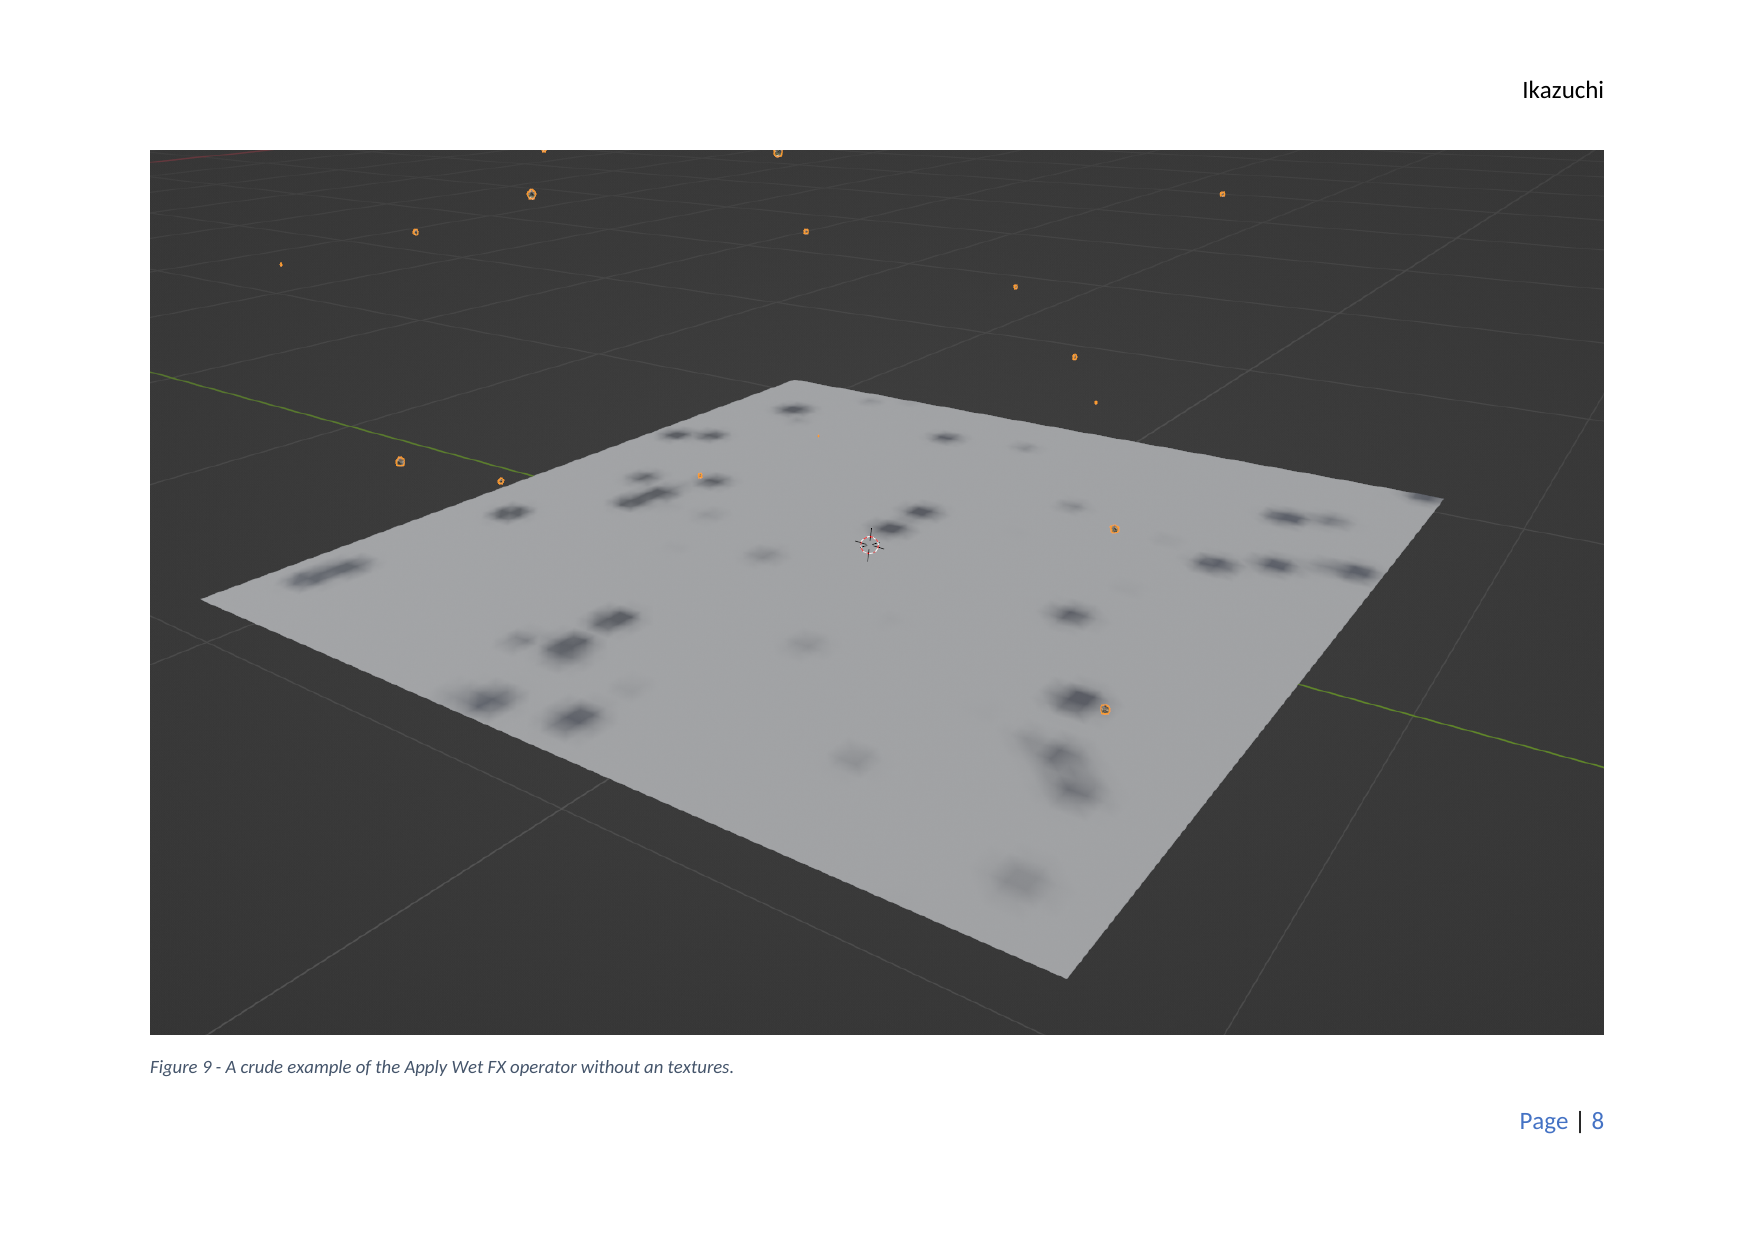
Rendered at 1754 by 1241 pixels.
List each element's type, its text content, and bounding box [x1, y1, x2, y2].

picture [150, 150, 1604, 1035]
